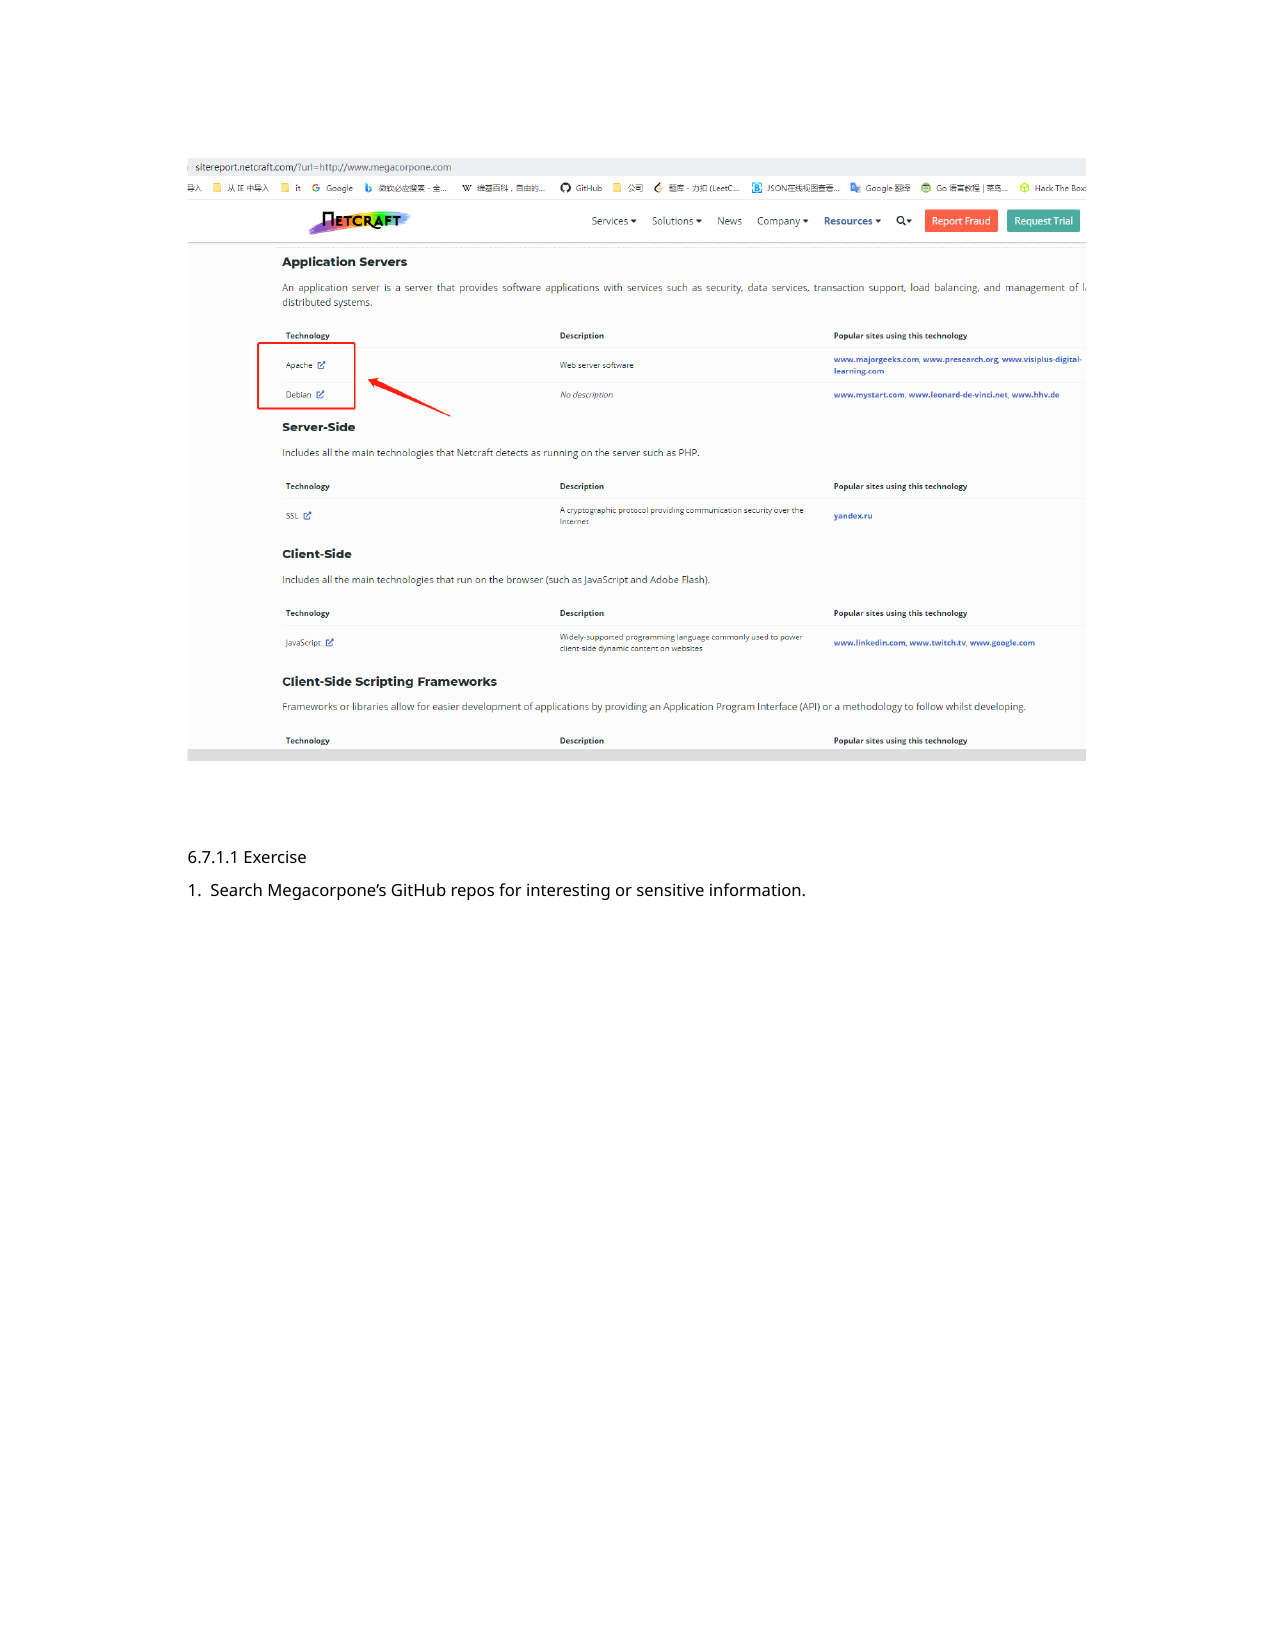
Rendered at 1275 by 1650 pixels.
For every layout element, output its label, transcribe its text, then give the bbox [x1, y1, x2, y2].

list 1. Search Megacorpone’s GitHub repos for interesting or sensitive information. [187, 874, 1087, 906]
text 6.7.1.1 Exercise [187, 841, 1087, 874]
picture [187, 158, 1087, 761]
